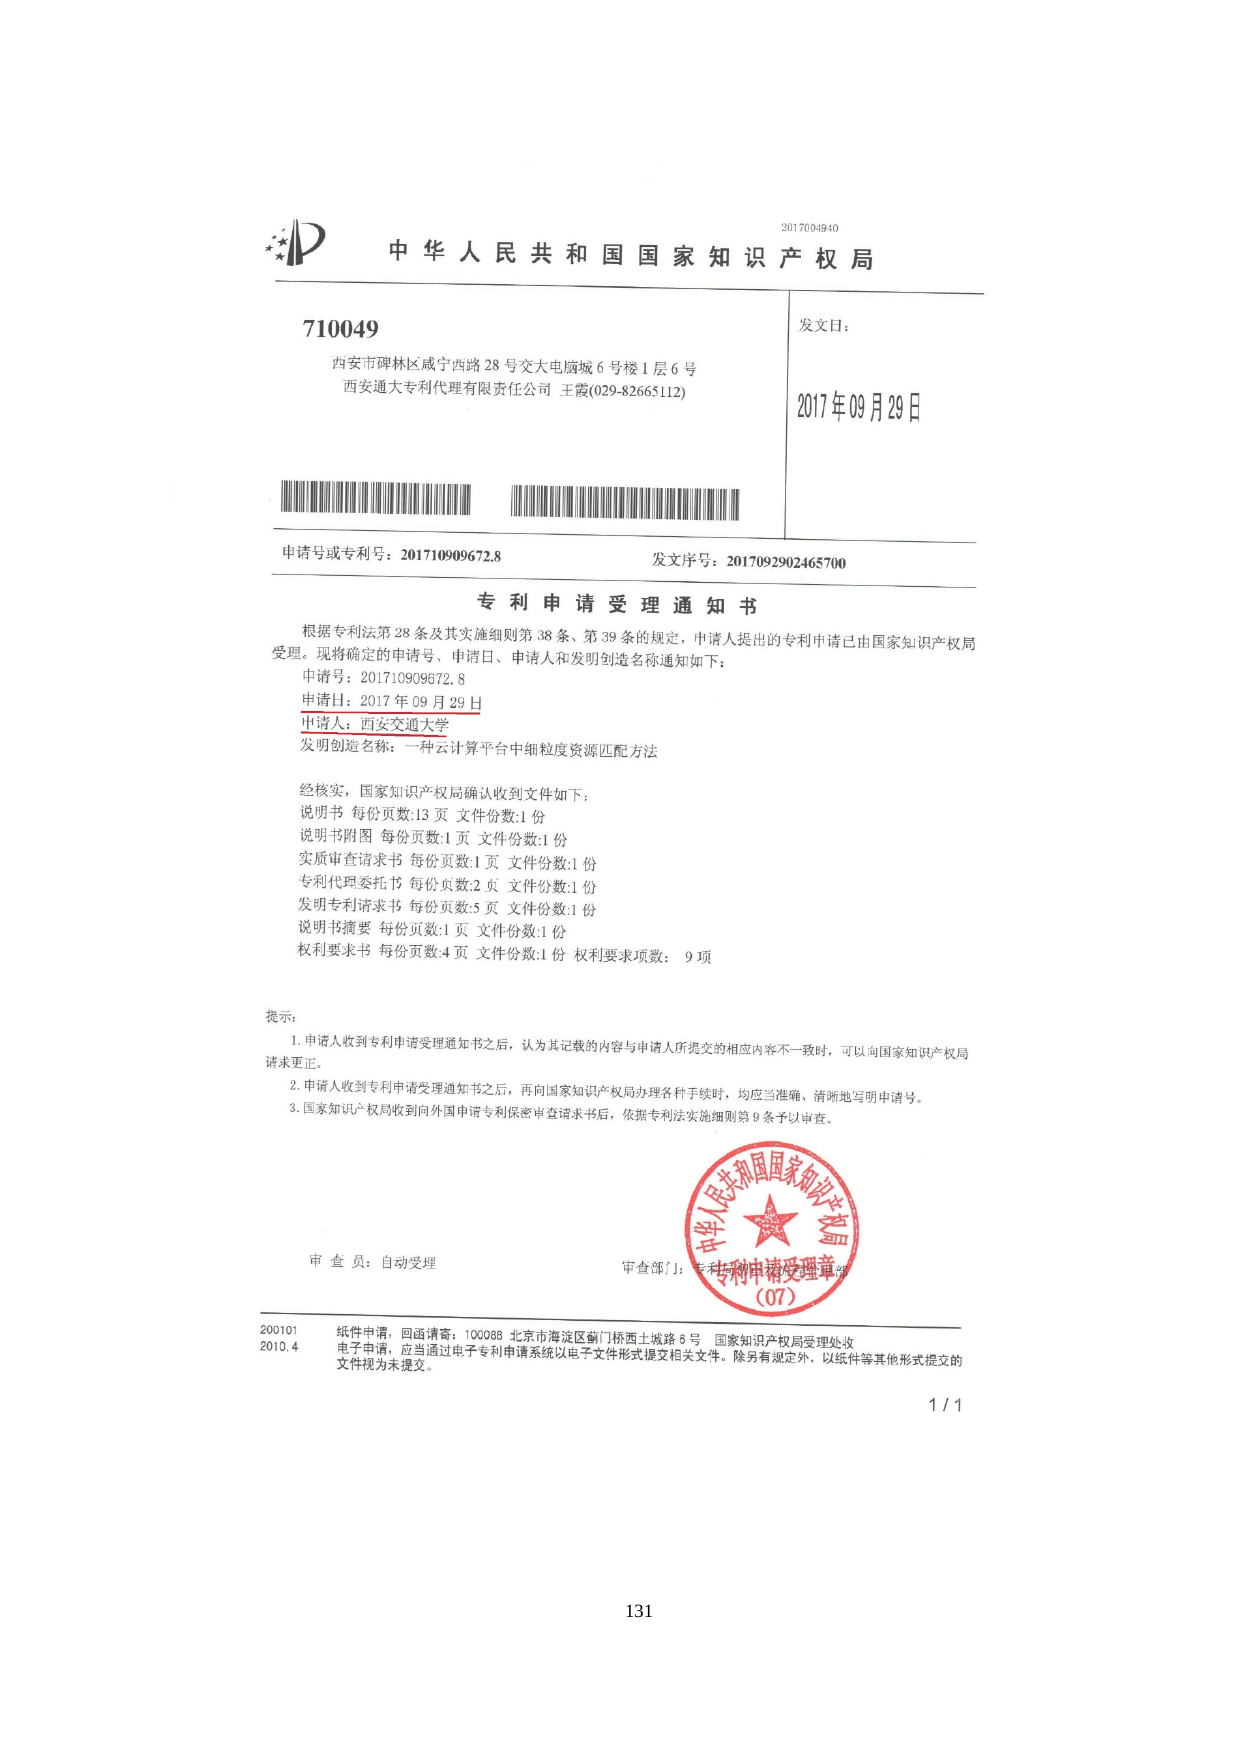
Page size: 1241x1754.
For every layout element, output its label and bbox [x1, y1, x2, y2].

picture [165, 161, 1075, 1449]
